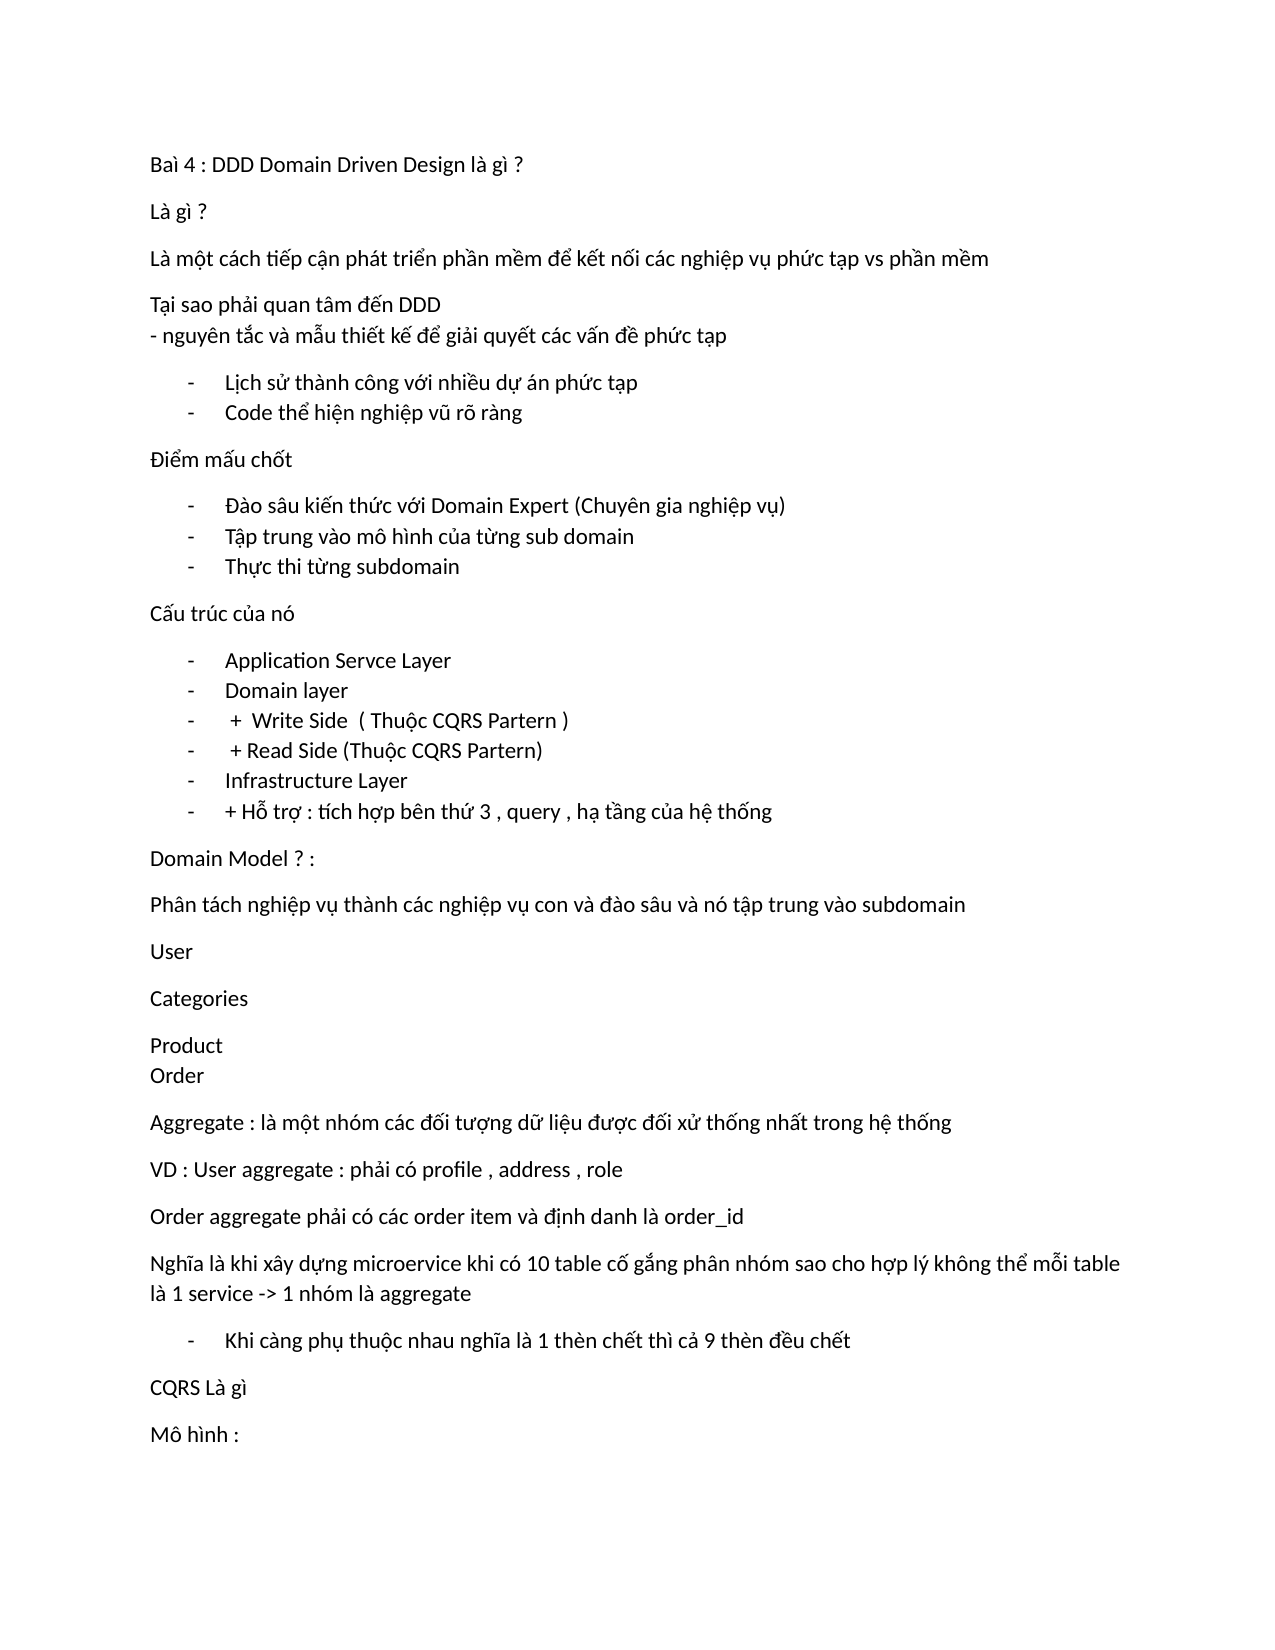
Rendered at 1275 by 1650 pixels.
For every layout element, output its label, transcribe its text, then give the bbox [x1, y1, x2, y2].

list Code thể hiện nghiệp vũ rõ ràng [187, 398, 1125, 426]
text Order aggregate phải có các order item và định danh là order_id [150, 1202, 1125, 1230]
list + Hỗ trợ : tích hợp bên thứ 3 , query , hạ tầng của hệ thống [187, 797, 1125, 825]
text Product Order [150, 1031, 1125, 1089]
list Application Servce Layer [187, 646, 1125, 674]
text Baì 4 : DDD Domain Driven Design là gì ? [150, 150, 1125, 178]
text Categories [150, 984, 1125, 1012]
text Mô hình : [150, 1420, 1125, 1448]
text Domain Model ? : [150, 844, 1125, 872]
text Aggregate : là một nhóm các đối tượng dữ liệu được đối xử thống nhất trong hệ thống [150, 1108, 1125, 1136]
text CQRS Là gì [150, 1373, 1125, 1401]
list Tập trung vào mô hình của từng sub domain [187, 522, 1125, 550]
list + Write Side ( Thuộc CQRS Partern ) [187, 706, 1125, 734]
list Khi càng phụ thuộc nhau nghĩa là 1 thèn chết thì cả 9 thèn đều chết [187, 1326, 1125, 1354]
list Thực thi từng subdomain [187, 552, 1125, 580]
list Infrastructure Layer [187, 767, 1125, 795]
list Domain layer [187, 676, 1125, 704]
list Đào sâu kiến thức với Domain Expert (Chuyên gia nghiệp vụ) [187, 492, 1125, 520]
text Phân tách nghiệp vụ thành các nghiệp vụ con và đào sâu và nó tập trung vào subdomain [150, 891, 1125, 919]
text Là một cách tiếp cận phát triển phần mềm để kết nối các nghiệp vụ phức tạp vs phần mềm [150, 244, 1125, 272]
text Là gì ? [150, 197, 1125, 225]
text Điểm mấu chốt [150, 445, 1125, 473]
text VD : User aggregate : phải có profile , address , role [150, 1155, 1125, 1183]
text User [150, 937, 1125, 966]
list Lịch sử thành công với nhiều dự án phức tạp [187, 368, 1125, 396]
text Nghĩa là khi xây dựng microervice khi có 10 table cố gắng phân nhóm sao cho hợp lý không thể mỗi table là 1 service -> 1 nhóm là aggregate [150, 1249, 1125, 1307]
text Cấu trúc của nó [150, 599, 1125, 627]
text Tại sao phải quan tâm đến DDD - nguyên tắc và mẫu thiết kế để giải quyết các vấn đề phức tạp [150, 291, 1125, 349]
list + Read Side (Thuộc CQRS Partern) [187, 736, 1125, 764]
